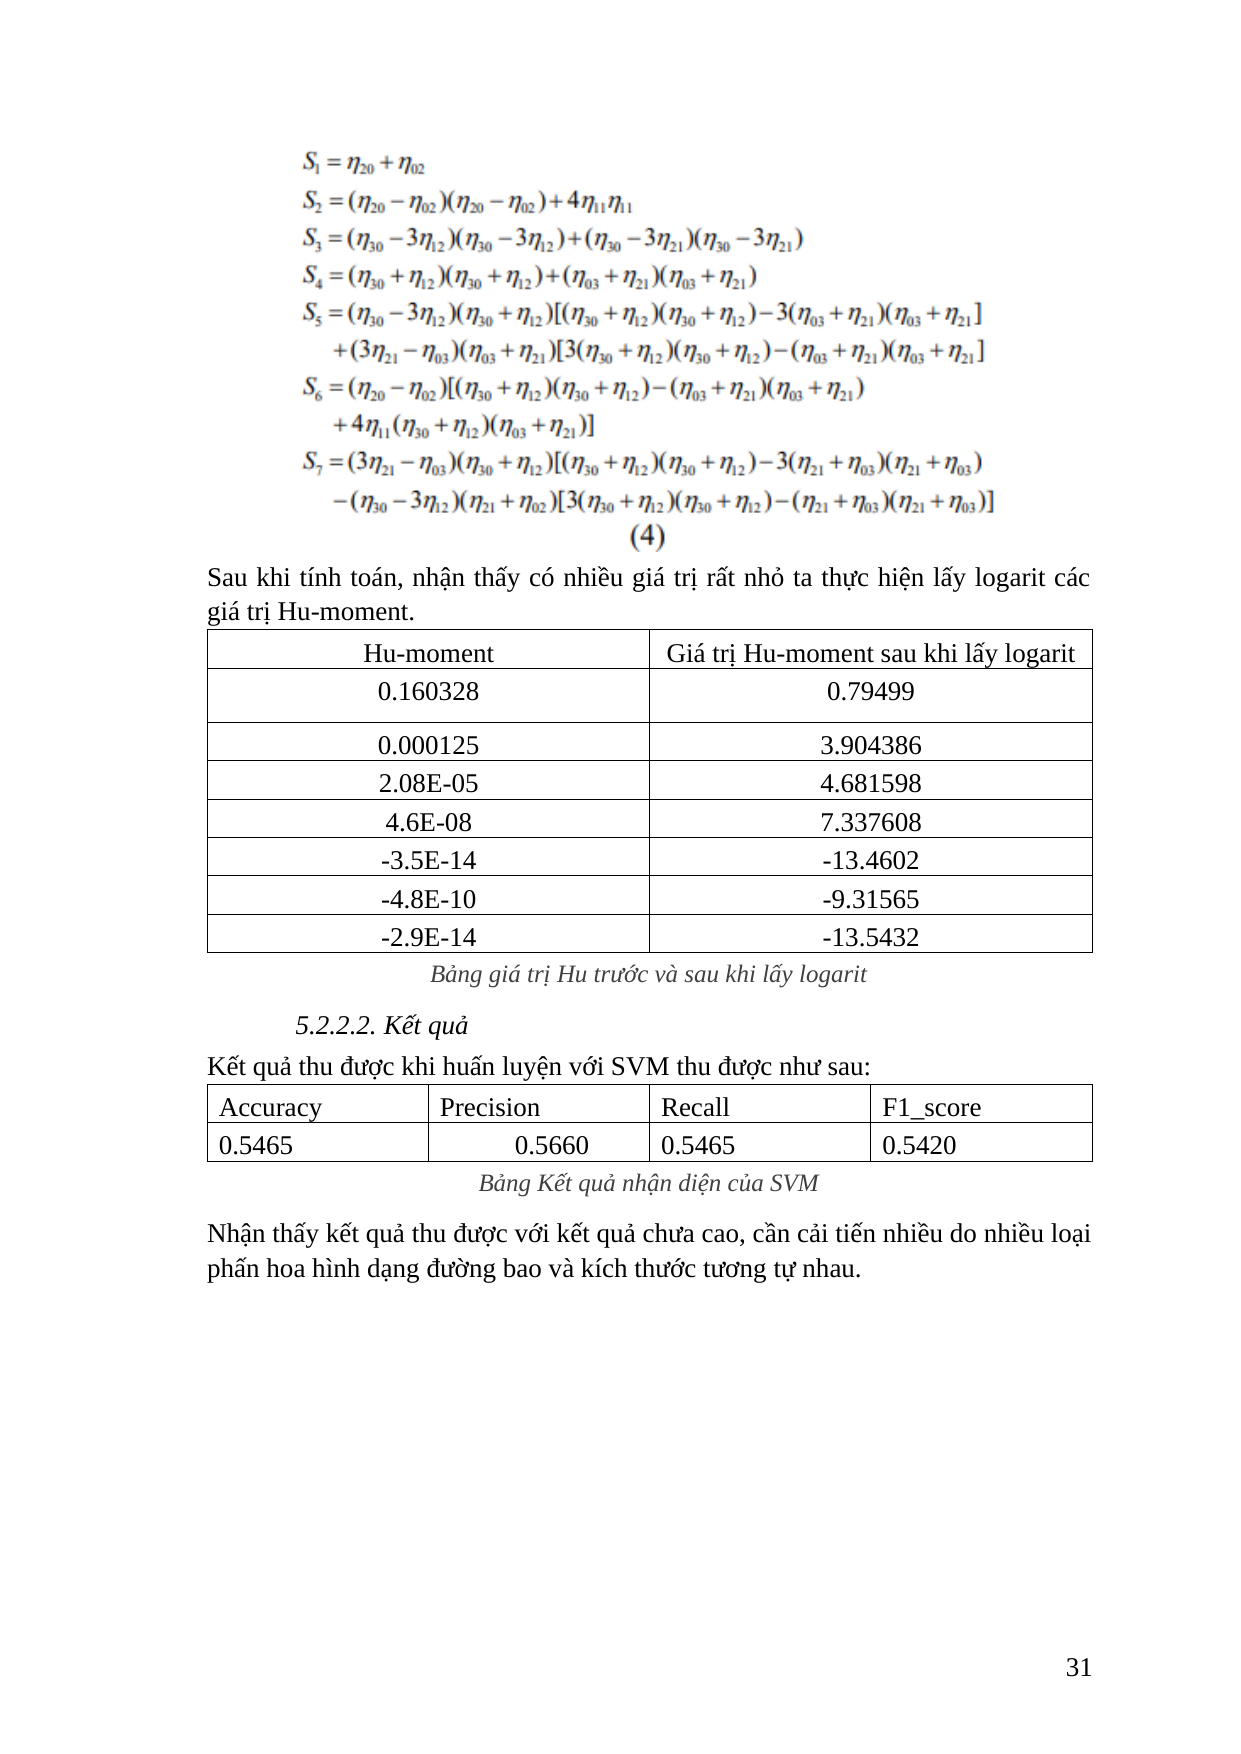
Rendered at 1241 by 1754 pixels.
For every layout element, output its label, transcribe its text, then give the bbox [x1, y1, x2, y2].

table_cell -3.5E-14 [208, 838, 649, 875]
table_header Hu-moment [208, 630, 649, 668]
text Nhận thấy kết quả thu được với kết quả chưa cao, cần cải tiến nhiều do nhiều loại phấn hoa hình dạng đường bao và kích thước tương tự nhau. [207, 1217, 1092, 1283]
table_header Giá trị Hu-moment sau khi lấy logarit [650, 630, 1092, 668]
table_cell -4.8E-10 [208, 876, 649, 914]
table_cell 0.5660 [429, 1123, 649, 1161]
table_cell 0.79499 [650, 669, 1092, 722]
picture [292, 137, 1007, 552]
table_header F1_score [871, 1085, 1092, 1122]
table_cell 2.08E-05 [208, 761, 649, 798]
text Bảng giá trị Hu trước và sau khi lấy logarit [207, 959, 1092, 988]
table_cell 4.6E-08 [208, 800, 649, 837]
table_cell 0.5465 [650, 1123, 870, 1161]
table_cell -9.31565 [650, 876, 1092, 914]
table_cell 0.160328 [208, 669, 649, 722]
text Sau khi tính toán, nhận thấy có nhiều giá trị rất nhỏ ta thực hiện lấy logarit các giá trị Hu-moment. [207, 561, 1092, 626]
table_cell 0.000125 [208, 723, 649, 760]
table_cell 7.337608 [650, 800, 1092, 837]
table_cell 3.904386 [650, 723, 1092, 760]
text Bảng Kết quả nhận diện của SVM [207, 1168, 1092, 1197]
table_header Accuracy [208, 1085, 428, 1122]
table_cell -13.5432 [650, 915, 1092, 952]
table_cell 4.681598 [650, 761, 1092, 798]
subtitle Kết quả [207, 1009, 1092, 1040]
table_header Precision [429, 1085, 649, 1122]
table_cell 0.5420 [871, 1123, 1092, 1161]
text Kết quả thu được khi huấn luyện với SVM thu được như sau: [207, 1049, 1092, 1081]
table_cell -13.4602 [650, 838, 1092, 875]
table_cell 0.5465 [208, 1123, 428, 1161]
table_cell -2.9E-14 [208, 915, 649, 952]
table_header Recall [650, 1085, 870, 1122]
